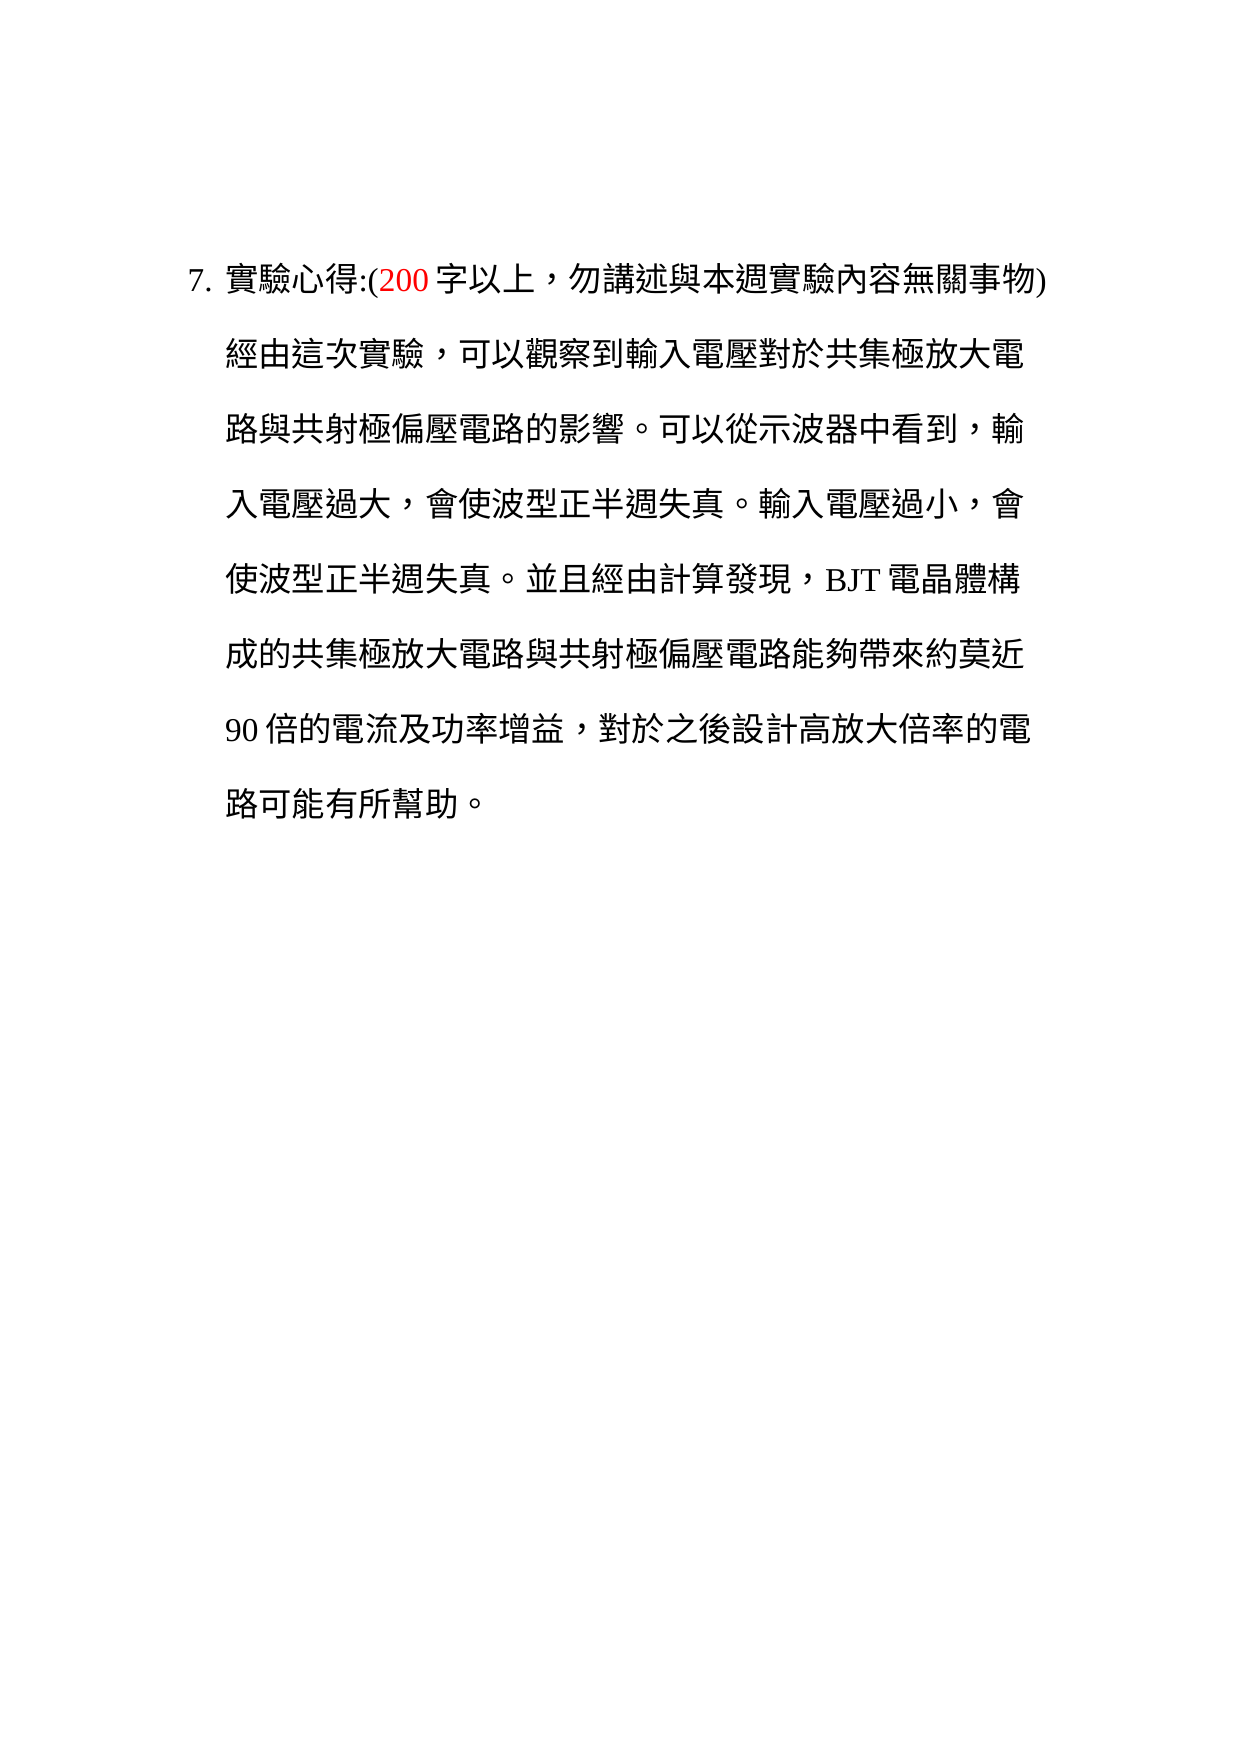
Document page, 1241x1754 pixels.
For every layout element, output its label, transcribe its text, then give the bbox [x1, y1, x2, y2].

list 經由這次實驗，可以觀察到輸入電壓對於共集極放大電路與共射極偏壓電路的影響。可以從示波器中看到，輸入電壓過大，會使波型正半週失真。輸入電壓過小，會使波型正半週失真。並且經由計算發現，BJT電晶體構成的共集極放大電路與共射極偏壓電路能夠帶來約莫近90倍的電流及功率增益，對於之後設計高放大倍率的電路可能有所幫助。 [225, 314, 1053, 839]
list 實驗心得:(200字以上，勿講述與本週實驗內容無關事物) [187, 239, 1053, 314]
